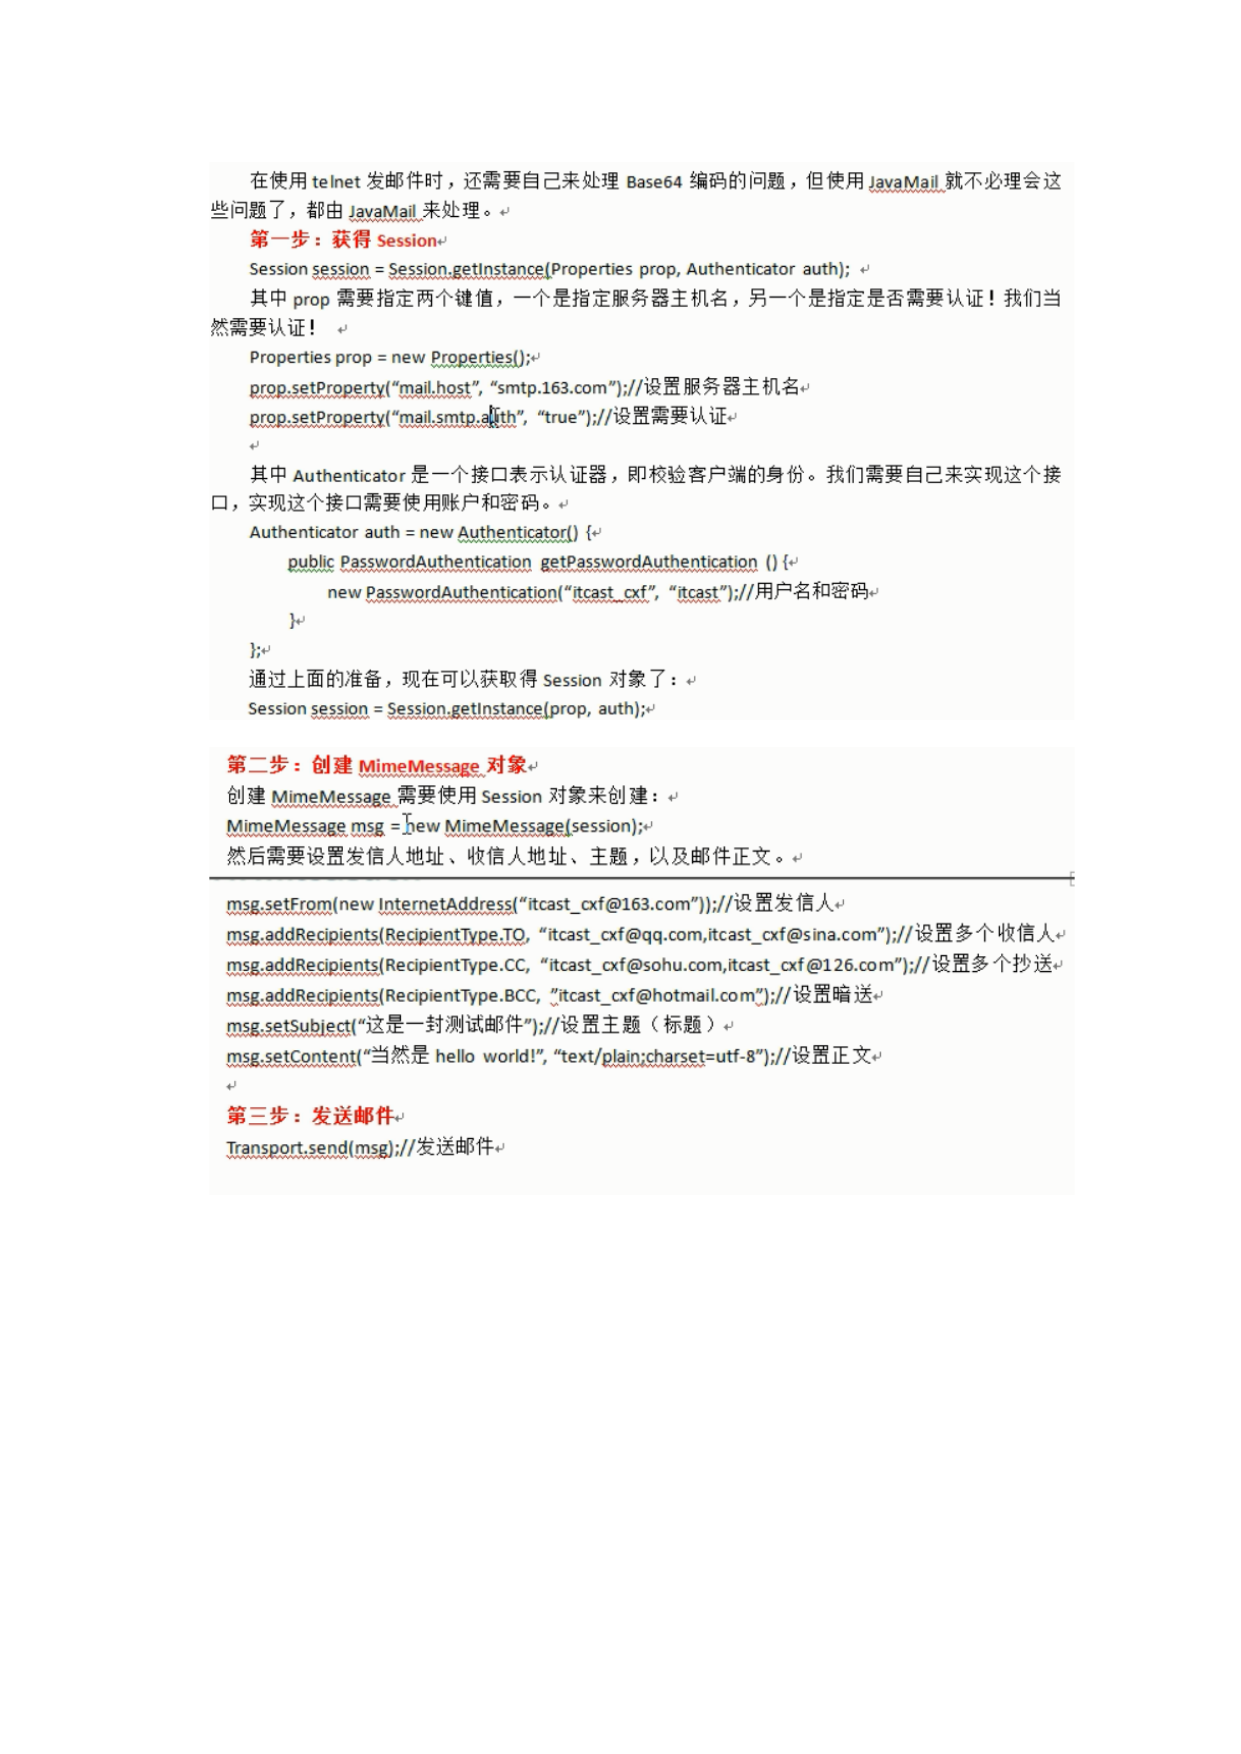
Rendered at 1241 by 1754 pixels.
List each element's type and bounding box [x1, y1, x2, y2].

picture [209, 162, 1075, 720]
picture [209, 747, 1075, 1195]
